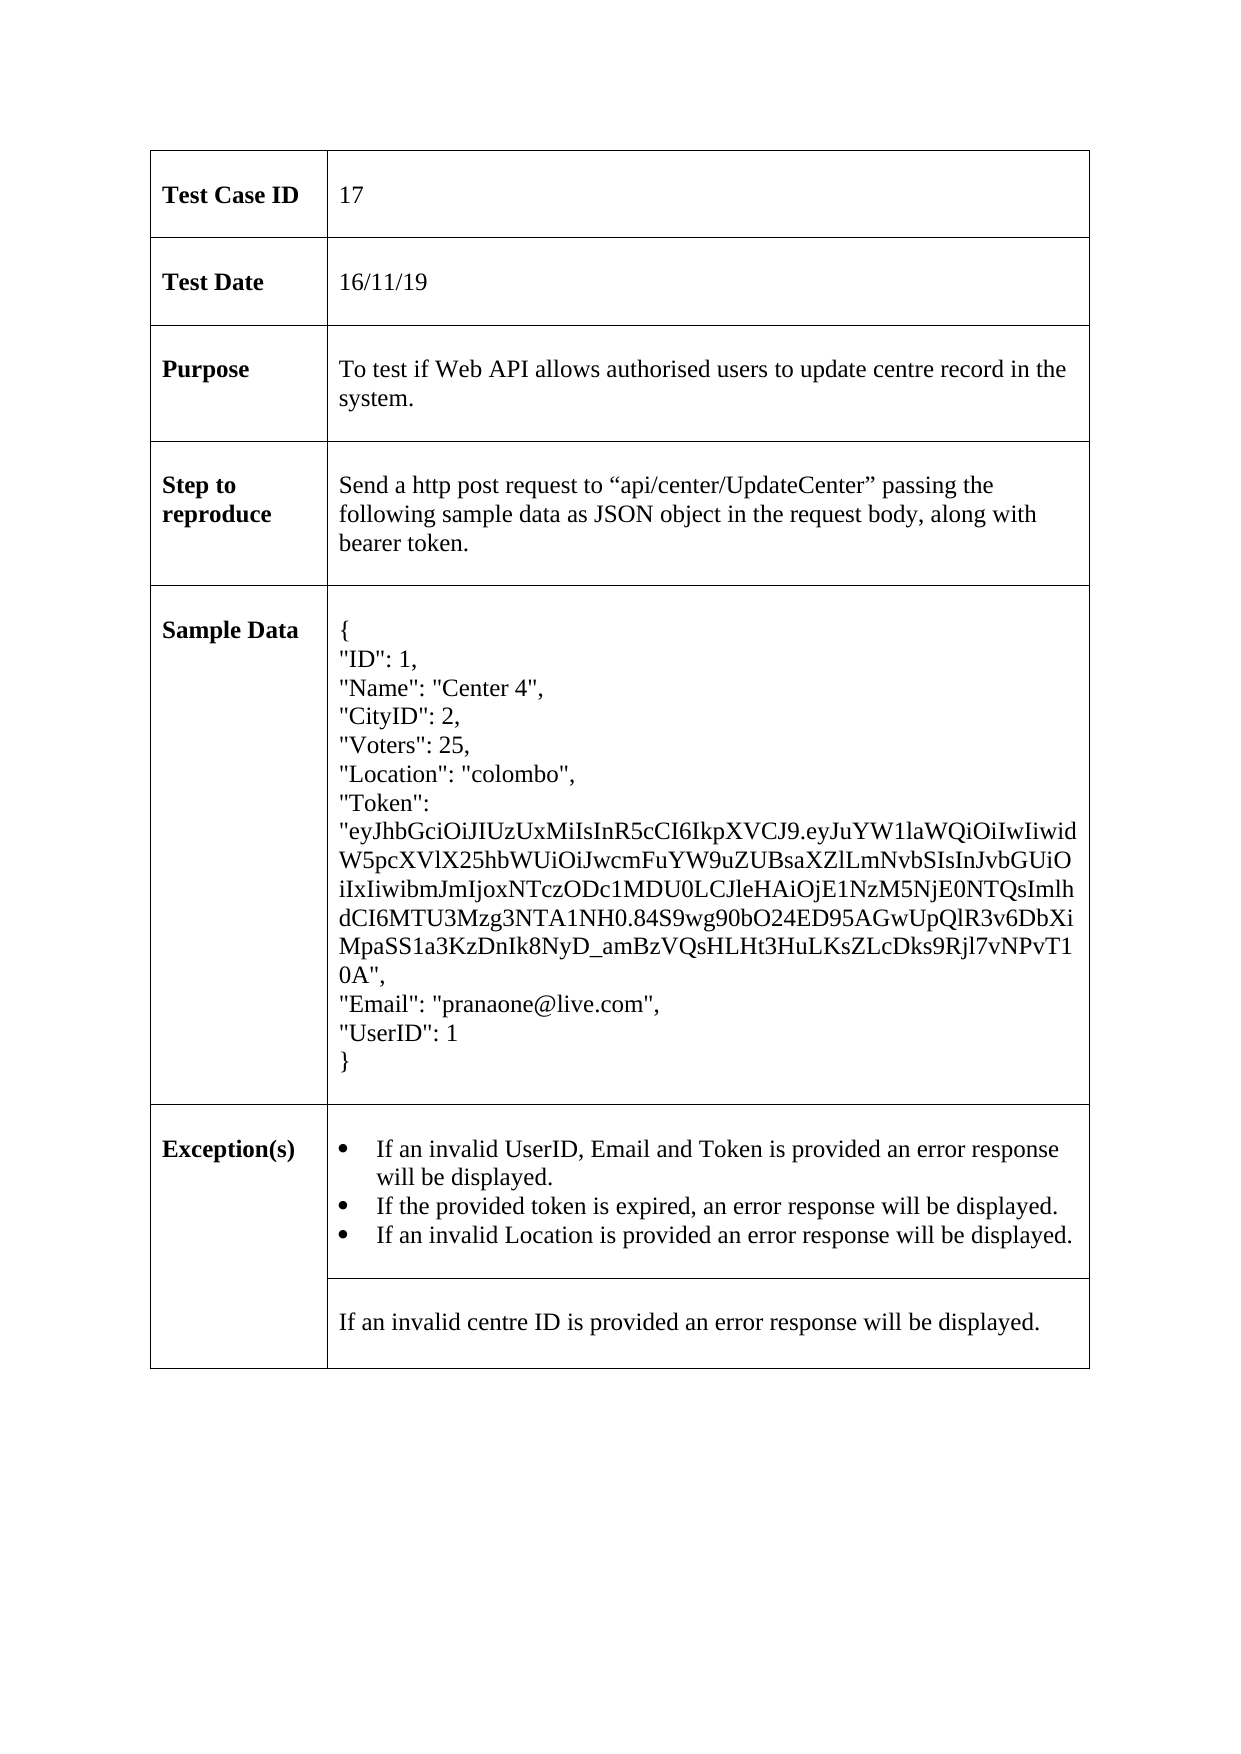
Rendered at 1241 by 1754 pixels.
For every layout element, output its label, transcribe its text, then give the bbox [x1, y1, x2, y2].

table_cell Exception(s) [151, 1105, 327, 1367]
table_cell Step to reproduce [151, 442, 327, 585]
table_cell If an invalid UserID, Email and Token is provided an error response will be displayed. If the provided token is expired, an error response will be displayed. If an invalid Location is provided an error response will be displayed. [328, 1105, 1089, 1277]
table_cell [328, 1279, 1089, 1367]
table_cell { "ID": 1, "Name": "Center 4", "CityID": 2, "Voters": 25, "Location": "colombo", "Token": "eyJhbGciOiJIUzUxMiIsInR5cCI6IkpXVCJ9.eyJuYW1laWQiOiIwIiwidW5pcXVlX25hbWUiOiJwcmFuYW9uZUBsaXZlLmNvbSIsInJvbGUiOiIxIiwibmJmIjoxNTczODc1MDU0LCJleHAiOjE1NzM5NjE0NTQsImlhdCI6MTU3Mzg3NTA1NH0.84S9wg90bO24ED95AGwUpQlR3v6DbXiMpaSS1a3KzDnIk8NyD_amBzVQsHLHt3HuLKsZLcDks9Rjl7vNPvT10A", "Email": "pranaone@live.com", "UserID": 1 } [328, 586, 1089, 1104]
table_cell To test if Web API allows authorised users to update centre record in the system. [328, 326, 1089, 441]
table_cell 17 [328, 151, 1089, 237]
table_cell Test Case ID [151, 151, 327, 237]
table_cell Sample Data [151, 586, 327, 1104]
table_cell Purpose [151, 326, 327, 441]
table_cell Test Date [151, 238, 327, 324]
table_cell 16/11/19 [328, 238, 1089, 324]
table_cell Send a http post request to “api/center/UpdateCenter” passing the following sample data as JSON object in the request body, along with bearer token. [328, 442, 1089, 585]
